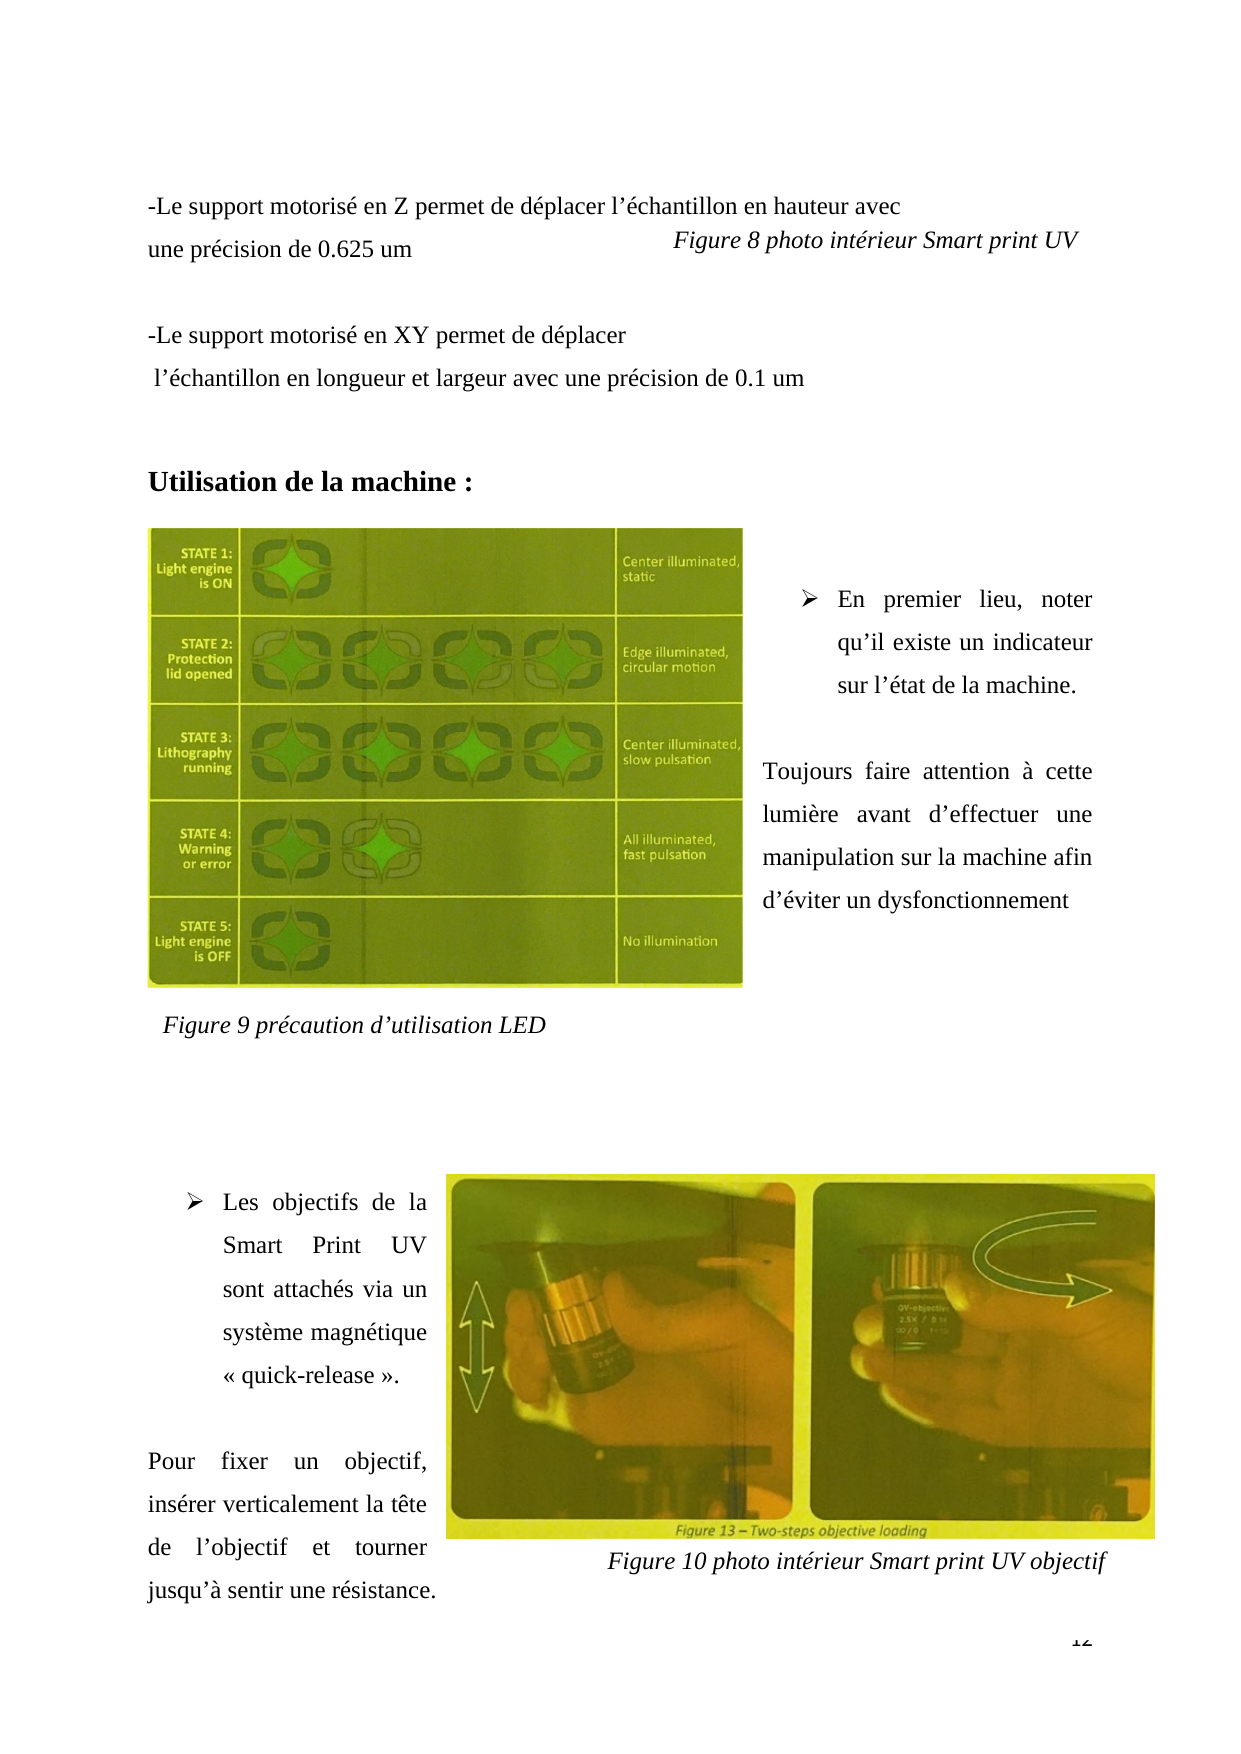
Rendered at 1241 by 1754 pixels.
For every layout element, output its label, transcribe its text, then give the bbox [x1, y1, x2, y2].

text Toujours faire attention à cette lumière avant d’effectuer une manipulation sur la machine afin d’éviter un dysfonctionnement [744, 756, 1093, 914]
list Les objectifs de la Smart Print UV sont attachés via un système magnétique « quick-release ». [185, 1187, 446, 1389]
text une précision de 0.625 um [148, 234, 658, 263]
picture [147, 526, 744, 988]
text Pour fixer un objectif, insérer verticalement la tête de l’objectif et tourner jusqu’à sentir une résistance. [148, 1446, 592, 1604]
text l’échantillon en longueur et largeur avec une précision de 0.1 um [148, 363, 1093, 392]
list En premier lieu, noter qu’il existe un indicateur sur l’état de la machine. [744, 584, 1093, 699]
text -Le support motorisé en XY permet de déplacer [148, 320, 1093, 349]
text Utilisation de la machine : [148, 464, 1093, 497]
picture [446, 1174, 1155, 1539]
text -Le support motorisé en Z permet de déplacer l’échantillon en hauteur avec [148, 191, 1093, 219]
